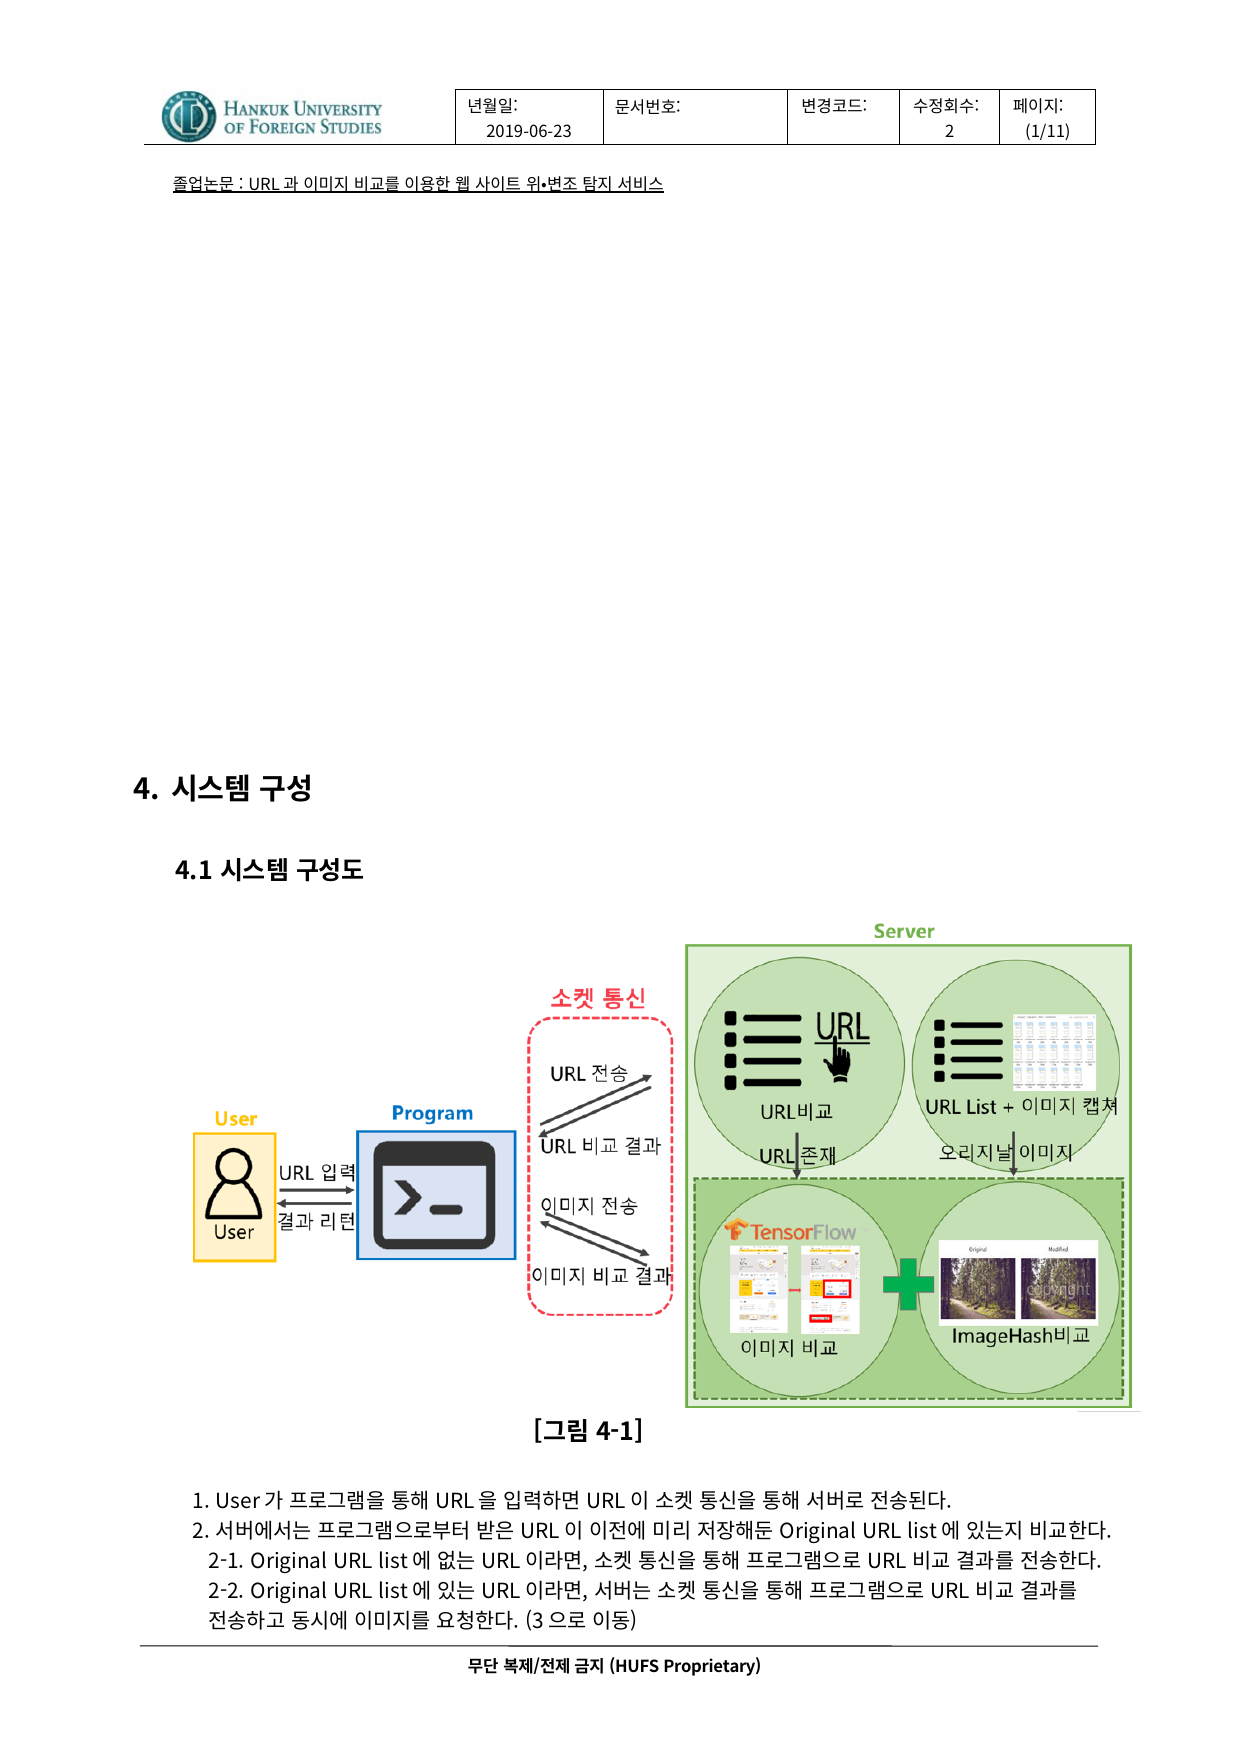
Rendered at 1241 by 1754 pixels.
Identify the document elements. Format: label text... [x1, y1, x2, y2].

list 시스템 구성 [133, 766, 792, 808]
text [그림 4-1] [433, 1412, 1109, 1448]
text 2. 서버에서는 프로그램으로부터 받은 URL이 이전에 미리 저장해둔 Original URL list에 있는지 비교한다. [192, 1514, 1109, 1544]
picture [175, 886, 1152, 1412]
text 2-2. Original URL list에 있는 URL이라면, 서버는 소켓 통신을 통해 프로그램으로 URL 비교 결과를 전송하고 동시에 이미지를 요청한다. (3으로 이동) [208, 1574, 1109, 1635]
text 2-1. Original URL list에 없는 URL이라면, 소켓 통신을 통해 프로그램으로 URL 비교 결과를 전송한다. [208, 1544, 1109, 1574]
picture [161, 89, 383, 143]
text 4.1 시스템 구성도 [175, 850, 792, 886]
text 1. User가 프로그램을 통해 URL을 입력하면 URL이 소켓 통신을 통해 서버로 전송된다. [192, 1484, 1109, 1514]
